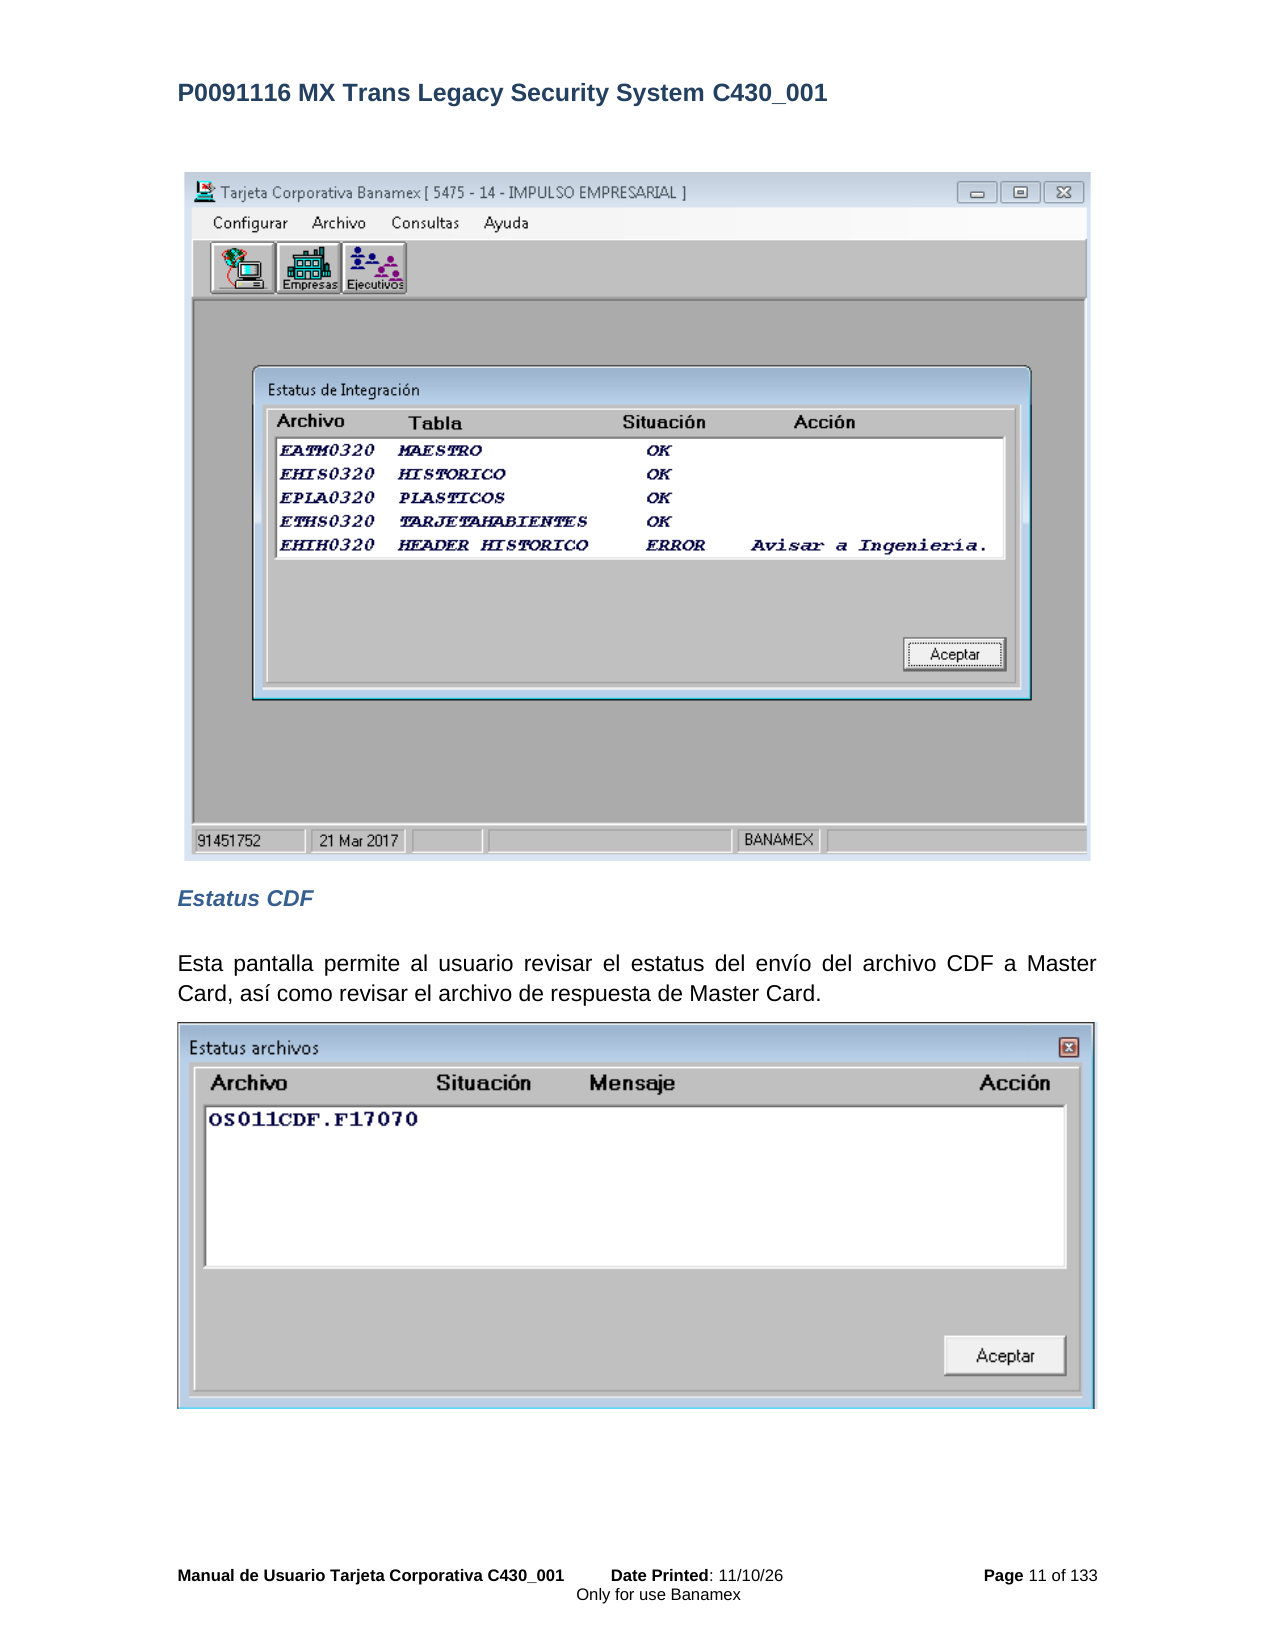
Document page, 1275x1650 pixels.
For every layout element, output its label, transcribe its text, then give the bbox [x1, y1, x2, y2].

picture [177, 1022, 1098, 1409]
text Esta pantalla permite al usuario revisar el estatus del envío del archivo CDF a Master Card, así como revisar el archivo de respuesta de Master Card. [177, 950, 1098, 1006]
subtitle Estatus CDF [177, 885, 1098, 911]
picture [184, 172, 1091, 861]
